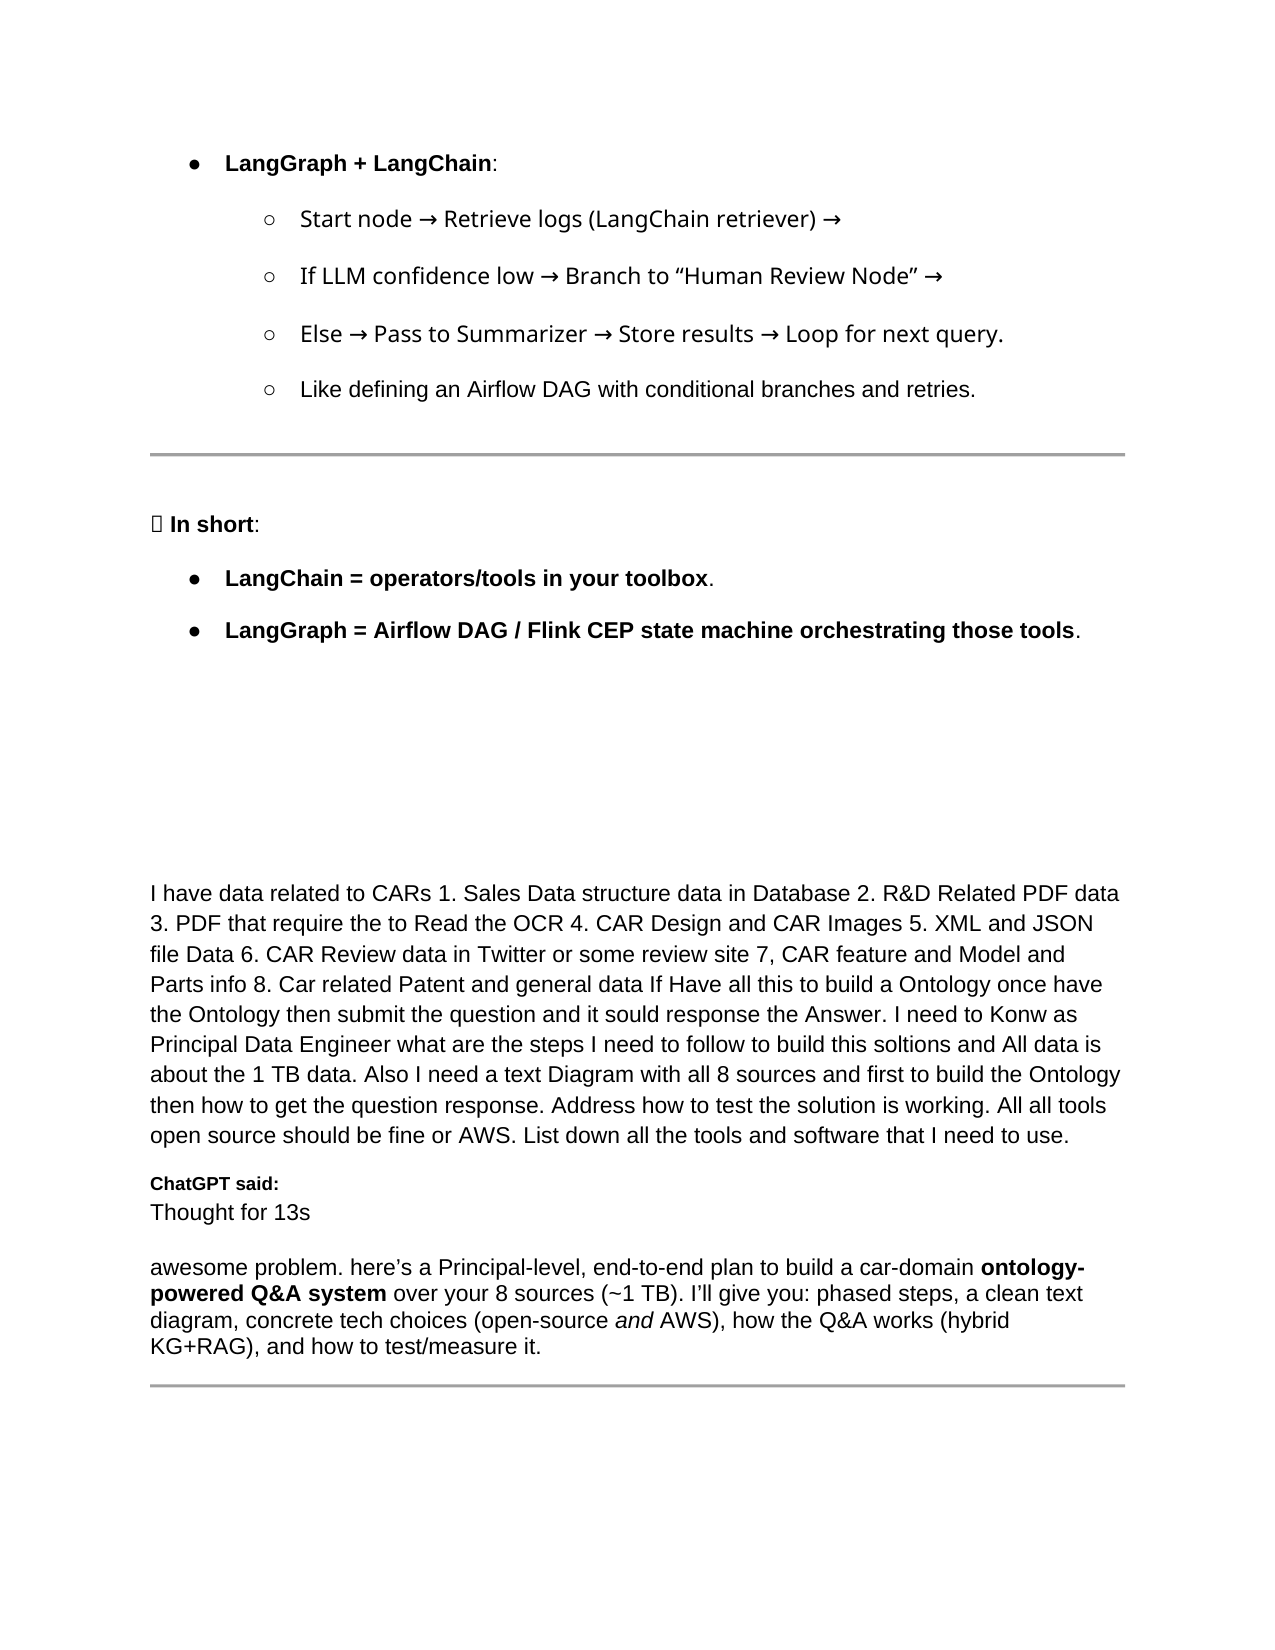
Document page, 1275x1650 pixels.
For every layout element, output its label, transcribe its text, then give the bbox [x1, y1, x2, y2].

text ✅ In short: [150, 508, 1125, 540]
text I have data related to CARs 1. Sales Data structure data in Database 2. R&D Related PDF data 3. PDF that require the to Read the OCR 4. CAR Design and CAR Images 5. XML and JSON file Data 6. CAR Review data in Twitter or some review site 7, CAR feature and Model and Parts info 8. Car related Patent and general data If Have all this to build a Ontology once have the Ontology then submit the question and it sould response the Answer. I need to Konw as Principal Data Engineer what are the steps I need to follow to build this soltions and All data is about the 1 TB data. Also I need a text Diagram with all 8 sources and first to build the Ontology then how to get the question response. Address how to test the solution is working. All all tools open source should be fine or AWS. List down all the tools and software that I need to use. [150, 880, 1125, 1148]
text awesome problem. here’s a Principal-level, end-to-end plan to build a car-domain ontology-powered Q&A system over your 8 sources (~1 TB). I’ll give you: phased steps, a clean text diagram, concrete tech choices (open-source and AWS), how the Q&A works (hybrid KG+RAG), and how to test/measure it. [150, 1254, 1125, 1359]
list LangGraph + LangChain: [187, 150, 1125, 203]
list If LLM confidence low → Branch to “Human Review Node” → [262, 260, 1125, 318]
subtitle ChatGPT said: [150, 1173, 1125, 1194]
list Like defining an Airflow DAG with conditional branches and retries. [262, 376, 1125, 428]
list LangGraph = Airflow DAG / Flink CEP state machine orchestrating those tools. [187, 617, 1125, 644]
list Else → Pass to Summarizer → Store results → Loop for next query. [262, 318, 1125, 376]
text Thought for 13s [150, 1199, 1125, 1225]
list LangChain = operators/tools in your toolbox. [187, 565, 1125, 617]
list Start node → Retrieve logs (LangChain retriever) → [262, 203, 1125, 260]
